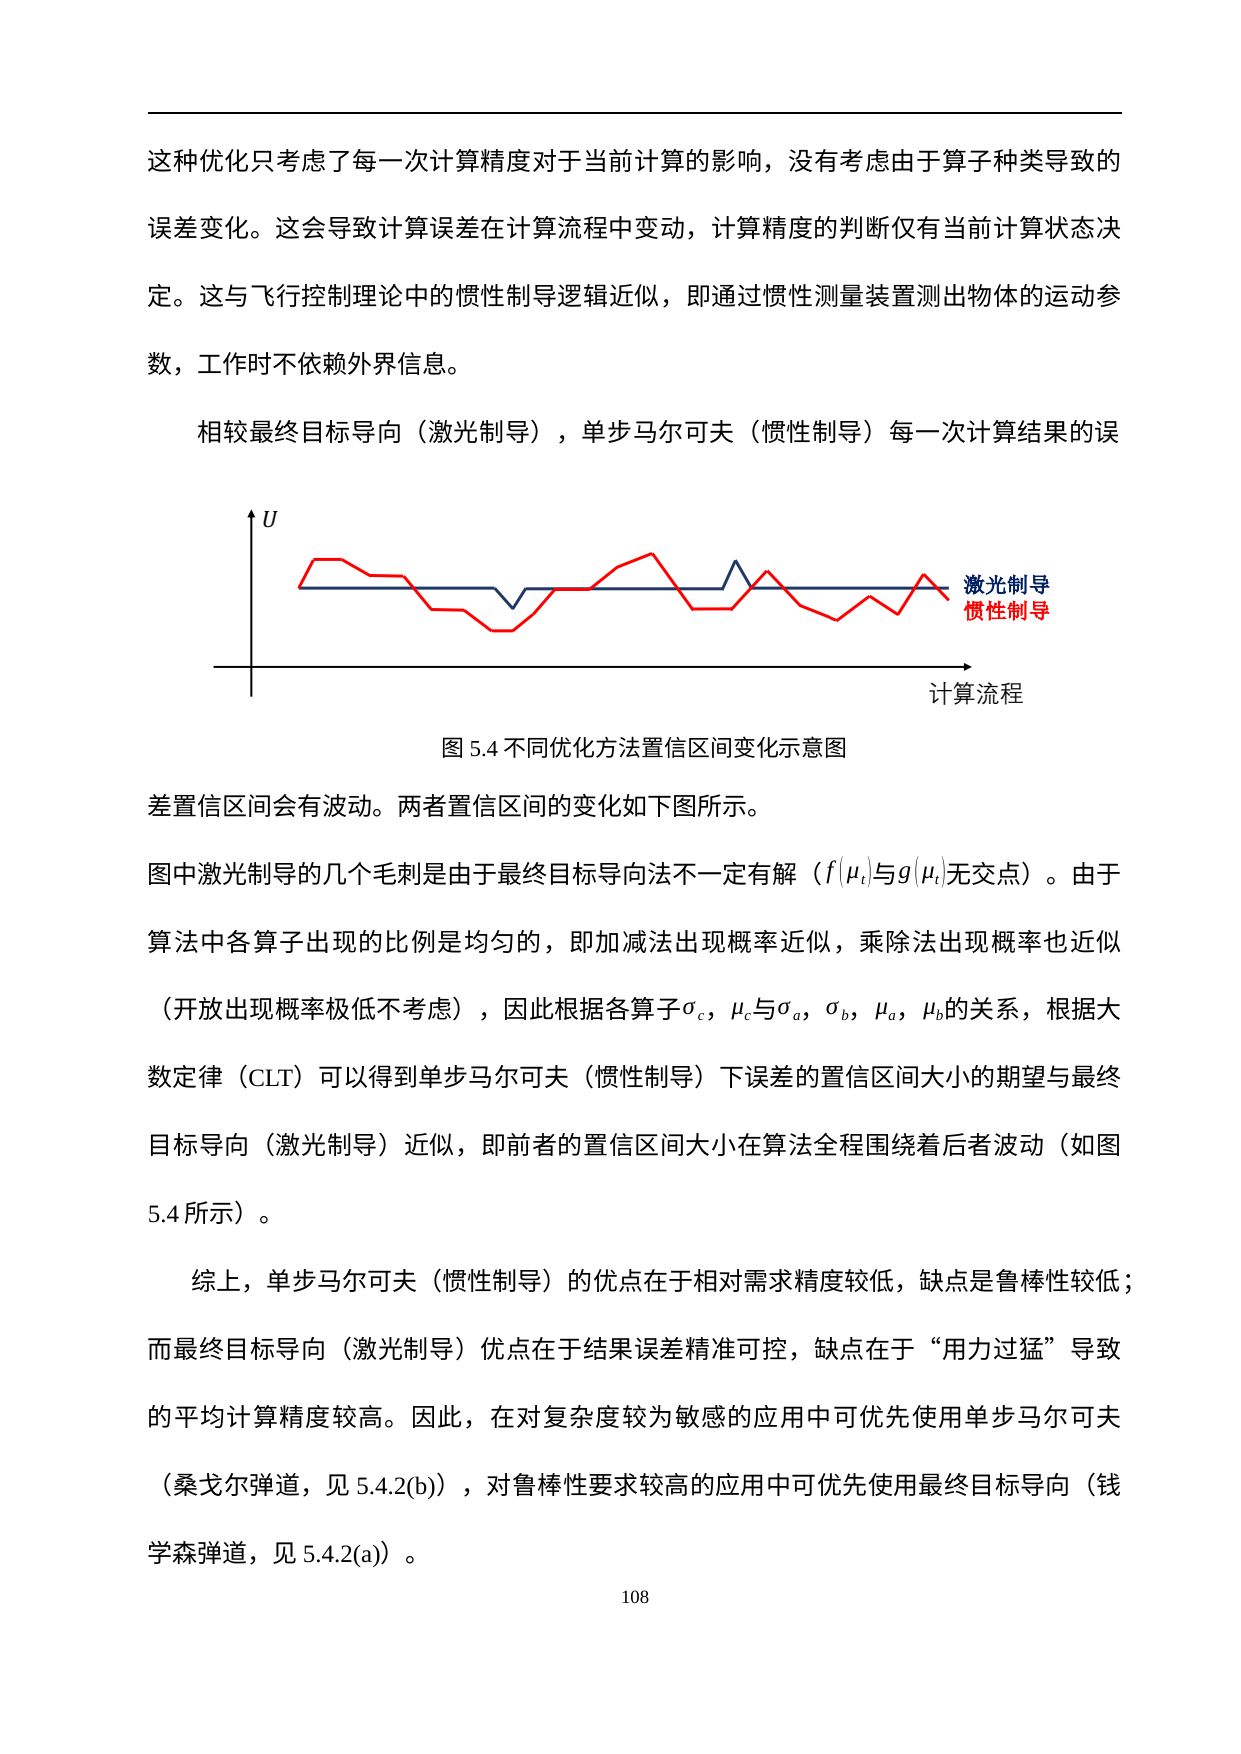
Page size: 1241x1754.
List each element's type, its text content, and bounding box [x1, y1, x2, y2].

text 图中激光制导的几个毛刺是由于最终目标导向法不一定有解（与无交点）。由于算法中各算子出现的比例是均匀的，即加减法出现概率近似，乘除法出现概率也近似（开放出现概率极低不考虑），因此根据各算子，与，，，的关系，根据大数定律（CLT）可以得到单步马尔可夫（惯性制导）下误差的置信区间大小的期望与最终目标导向（激光制导）近似，即前者的置信区间大小在算法全程围绕着后者波动（如图5.4所示）。 [148, 838, 1122, 1246]
text 这种优化只考虑了每一次计算精度对于当前计算的影响，没有考虑由于算子种类导致的误差变化。这会导致计算误差在计算流程中变动，计算精度的判断仅有当前计算状态决定。这与飞行控制理论中的惯性制导逻辑近似，即通过惯性测量装置测出物体的运动参数，工作时不依赖外界信息。 [148, 125, 1122, 397]
text 综上，单步马尔可夫（惯性制导）的优点在于相对需求精度较低，缺点是鲁棒性较低；而最终目标导向（激光制导）优点在于结果误差精准可控，缺点在于“用力过猛”导致的平均计算精度较高。因此，在对复杂度较为敏感的应用中可优先使用单步马尔可夫（桑戈尔弹道，见5.4.2(b)），对鲁棒性要求较高的应用中可优先使用最终目标导向（钱学森弹道，见5.4.2(a)）。 [148, 1246, 1122, 1585]
text 相较最终目标导向（激光制导），单步马尔可夫（惯性制导）每一次计算结果的误差置信区间会有波动。两者置信区间的变化如下图所示。 [148, 397, 1122, 838]
